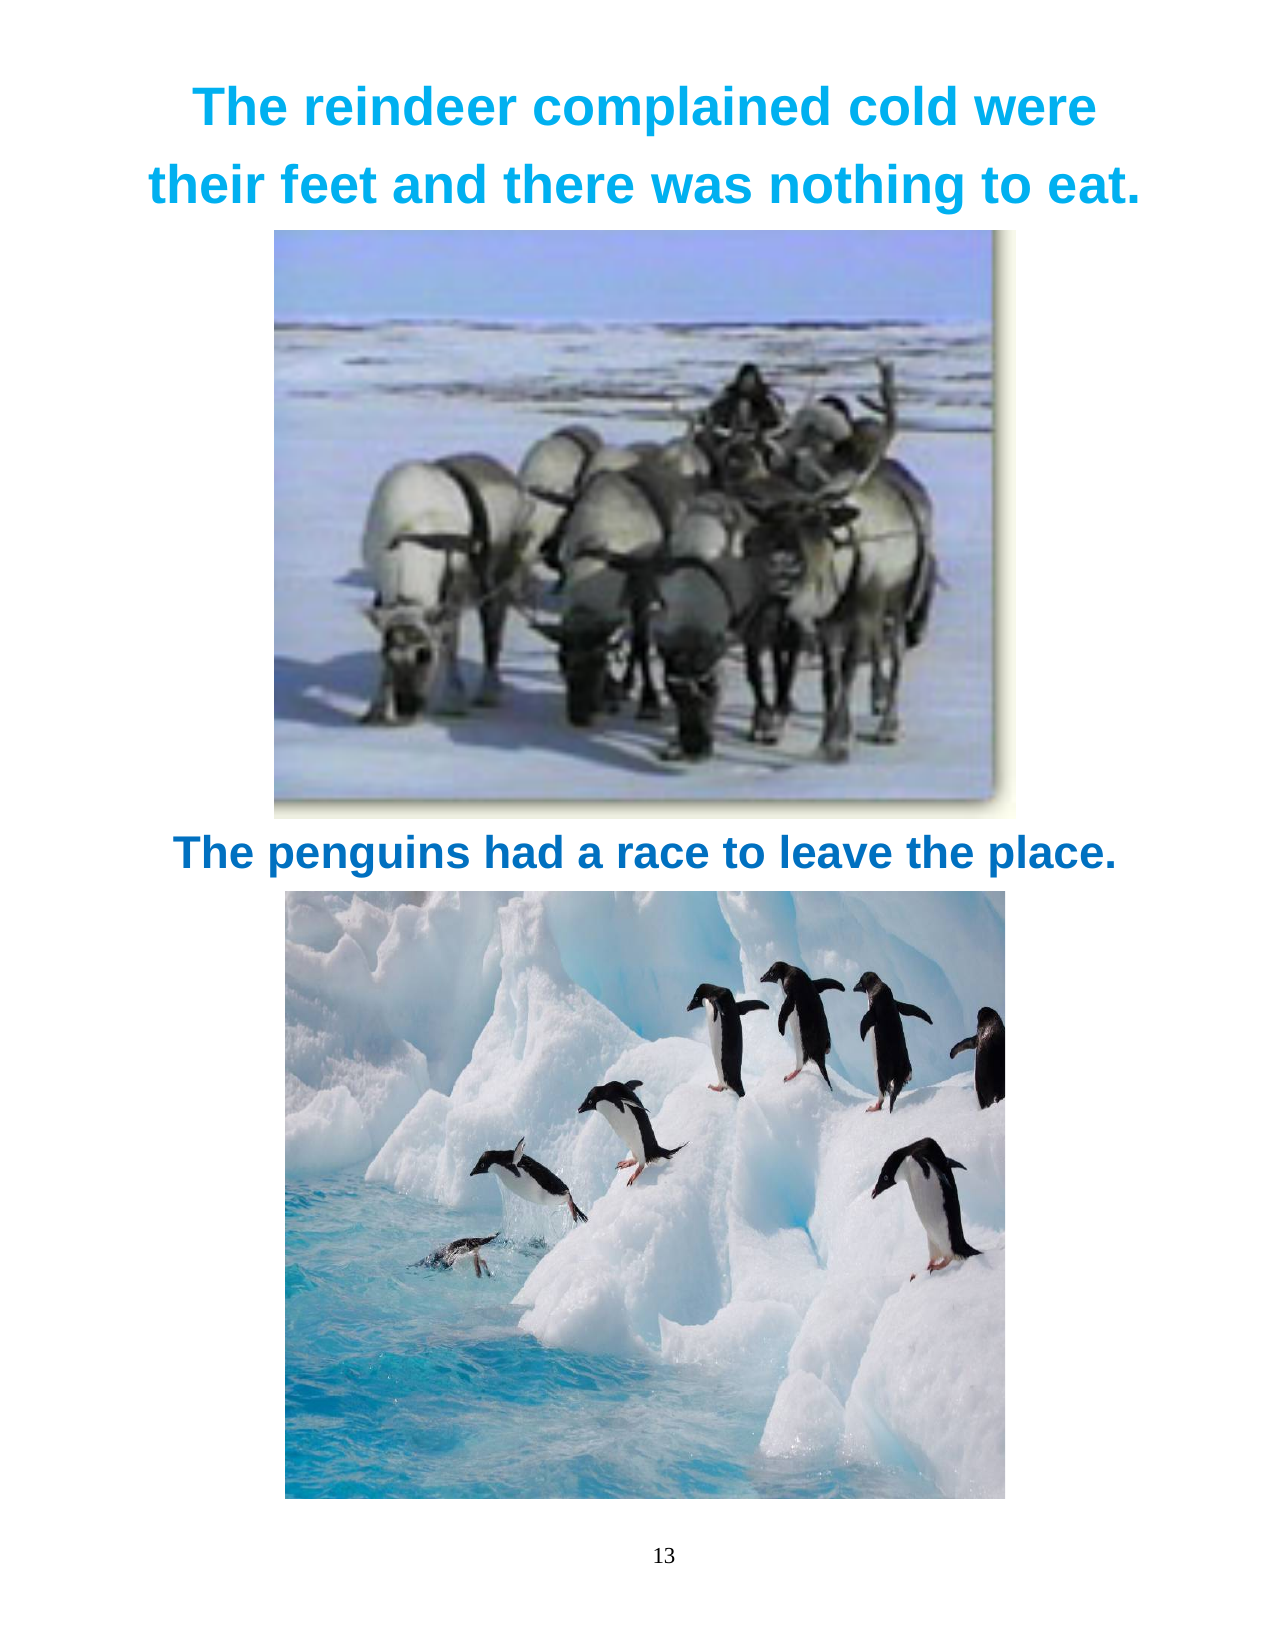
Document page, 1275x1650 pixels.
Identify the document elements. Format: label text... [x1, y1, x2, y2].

text The reindeer complained cold were their feet and there was nothing to eat. [135, 75, 1155, 215]
picture [285, 1399, 303, 1409]
picture [346, 1493, 368, 1499]
text The penguins had a race to leave the place. [135, 825, 1155, 878]
picture [274, 230, 1016, 819]
picture [285, 891, 1006, 1499]
picture [285, 1494, 296, 1499]
